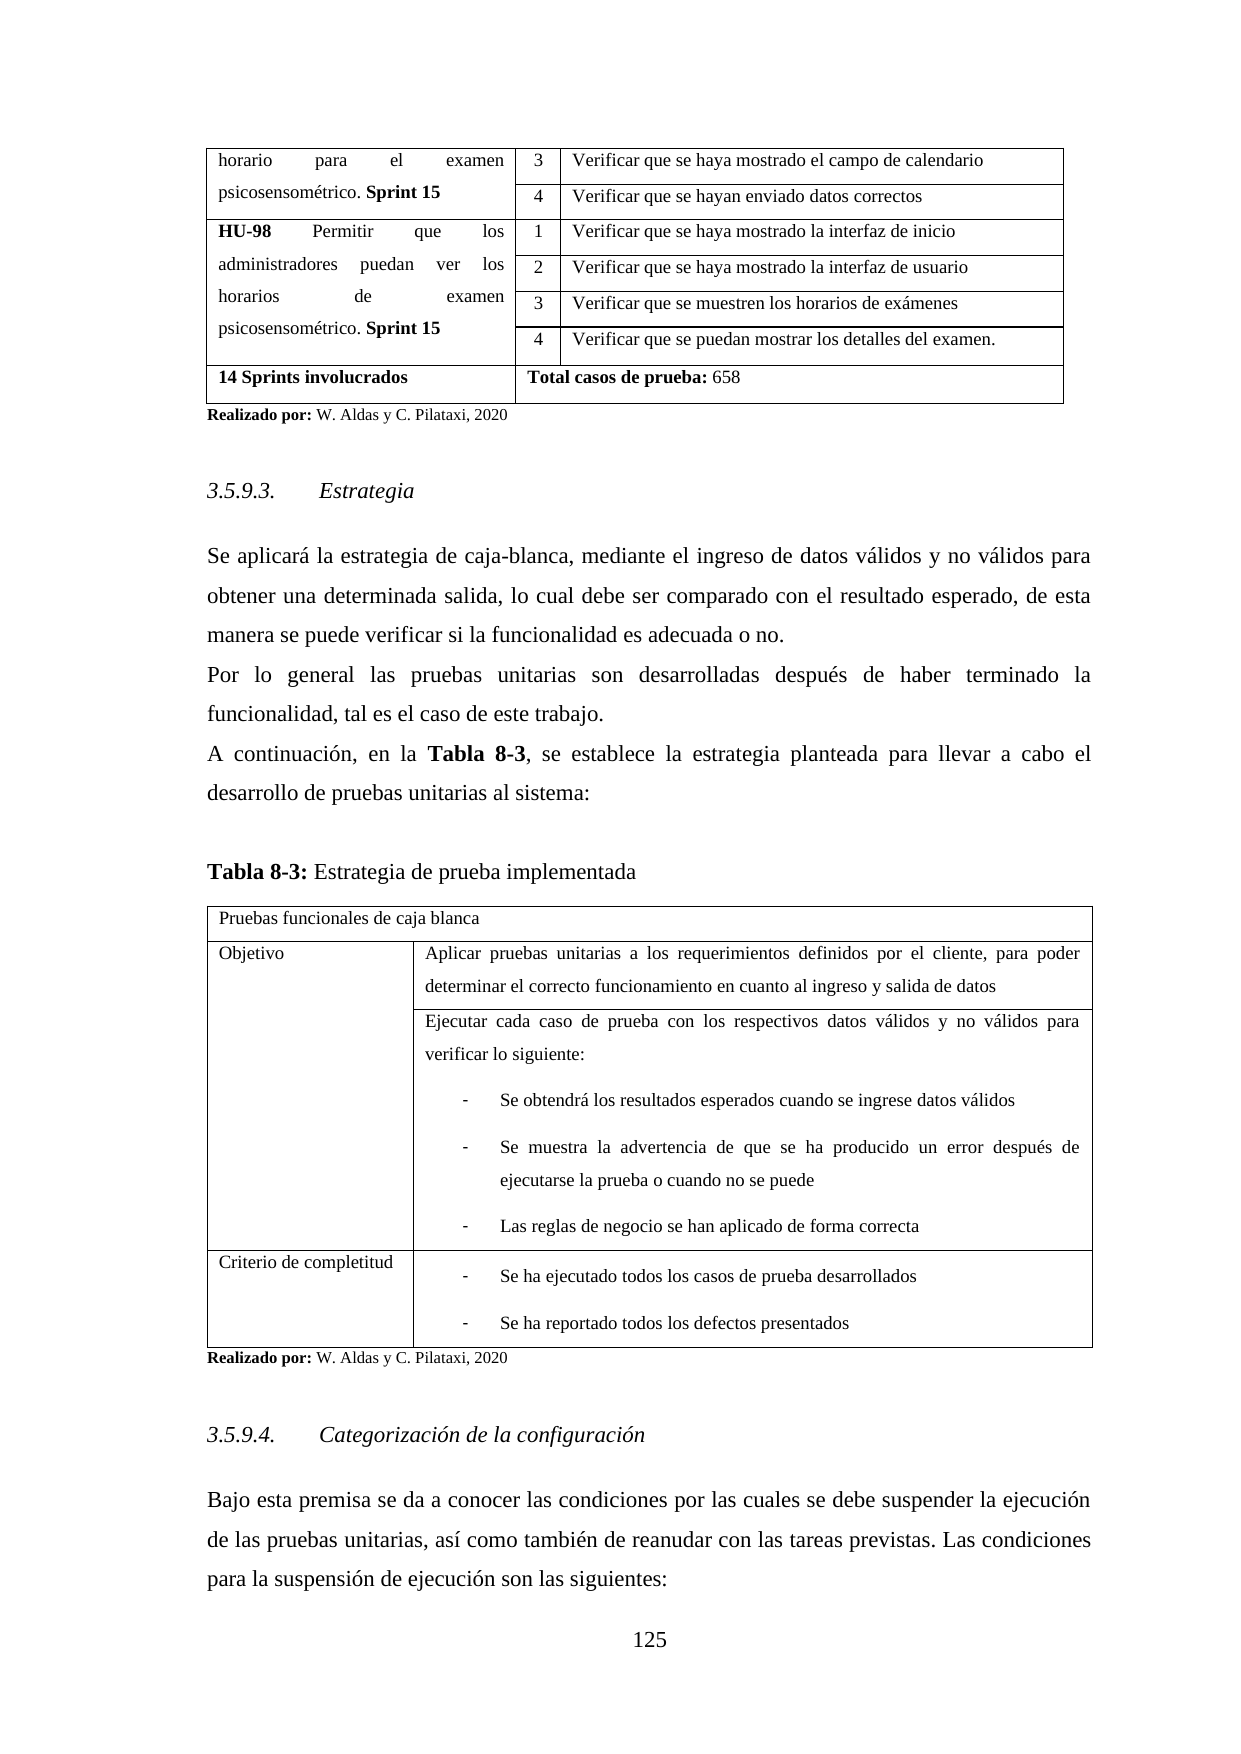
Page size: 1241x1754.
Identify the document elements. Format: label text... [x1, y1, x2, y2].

text Tabla 8-3: Estrategia de prueba implementada [207, 858, 1092, 885]
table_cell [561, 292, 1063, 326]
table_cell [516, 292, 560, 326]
text Bajo esta premisa se da a conocer las condiciones por las cuales se debe suspender la ejecución de las pruebas unitarias, así como también de reanudar con las tareas previstas. Las condiciones para la suspensión de ejecución son las siguientes: [207, 1487, 1092, 1592]
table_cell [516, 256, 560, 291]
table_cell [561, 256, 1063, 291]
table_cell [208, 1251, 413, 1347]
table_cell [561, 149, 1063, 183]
subtitle Estrategia [207, 477, 1092, 503]
text Realizado por: W. Aldas y C. Pilataxi, 2020 [207, 1348, 1092, 1367]
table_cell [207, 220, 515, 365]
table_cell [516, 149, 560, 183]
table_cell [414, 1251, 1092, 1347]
text Realizado por: W. Aldas y C. Pilataxi, 2020 [207, 404, 1092, 423]
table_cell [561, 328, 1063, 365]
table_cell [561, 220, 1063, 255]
text A continuación, en la Tabla 8-3, se establece la estrategia planteada para llevar a cabo el desarrollo de pruebas unitarias al sistema: [207, 740, 1092, 806]
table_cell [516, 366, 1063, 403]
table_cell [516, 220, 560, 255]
text Se aplicará la estrategia de caja-blanca, mediante el ingreso de datos válidos y no válidos para obtener una determinada salida, lo cual debe ser comparado con el resultado esperado, de esta manera se puede verificar si la funcionalidad es adecuada o no. [207, 542, 1092, 648]
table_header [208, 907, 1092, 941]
text Por lo general las pruebas unitarias son desarrolladas después de haber terminado la funcionalidad, tal es el caso de este trabajo. [207, 661, 1092, 727]
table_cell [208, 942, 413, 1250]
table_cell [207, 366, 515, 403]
subtitle Categorización de la configuración [207, 1421, 1092, 1447]
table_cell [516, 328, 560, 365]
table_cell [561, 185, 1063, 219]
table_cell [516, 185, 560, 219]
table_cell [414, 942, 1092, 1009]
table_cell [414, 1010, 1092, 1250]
